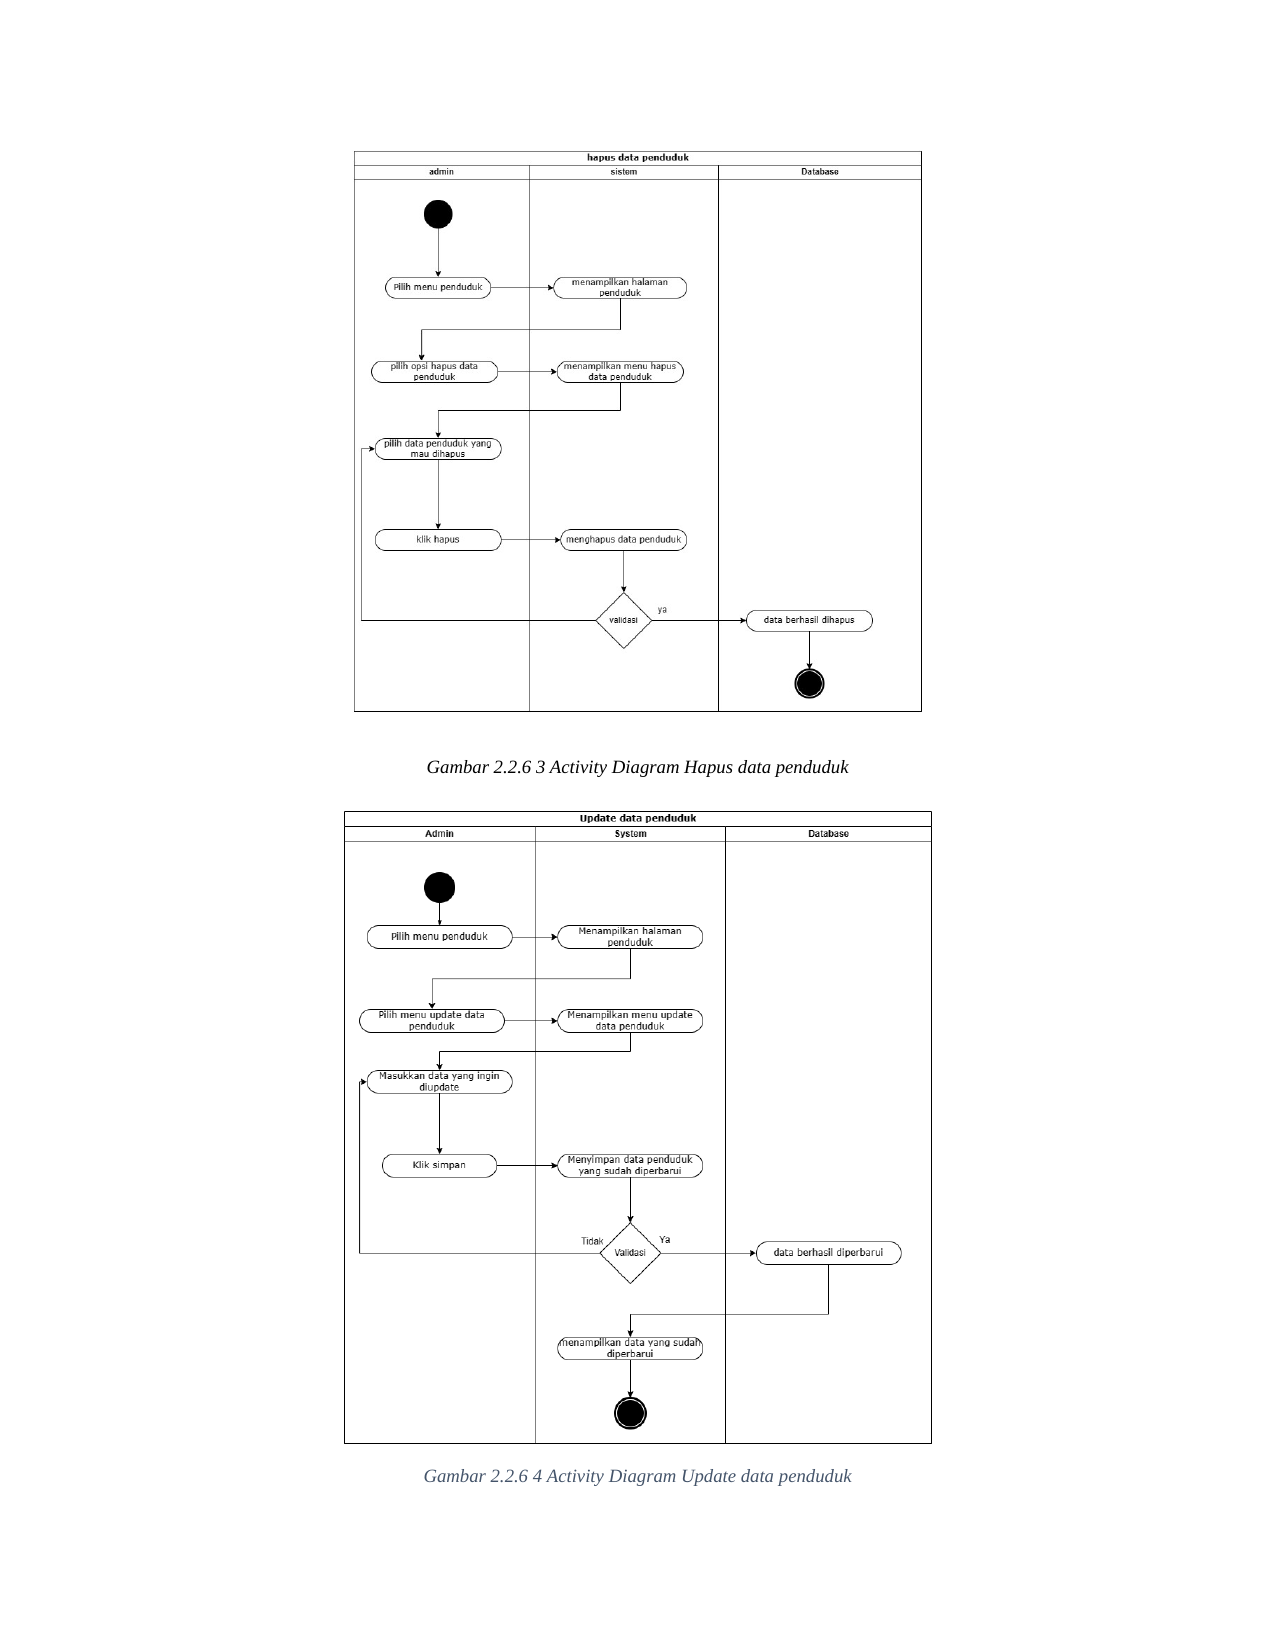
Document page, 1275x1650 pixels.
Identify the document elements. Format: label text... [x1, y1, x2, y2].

picture [342, 809, 933, 1446]
text Gambar 2.2.6 4 Activity Diagram Update data penduduk [150, 1465, 1125, 1486]
picture [352, 150, 923, 713]
text Gambar 2.2.6 3 Activity Diagram Hapus data penduduk [150, 756, 1125, 778]
